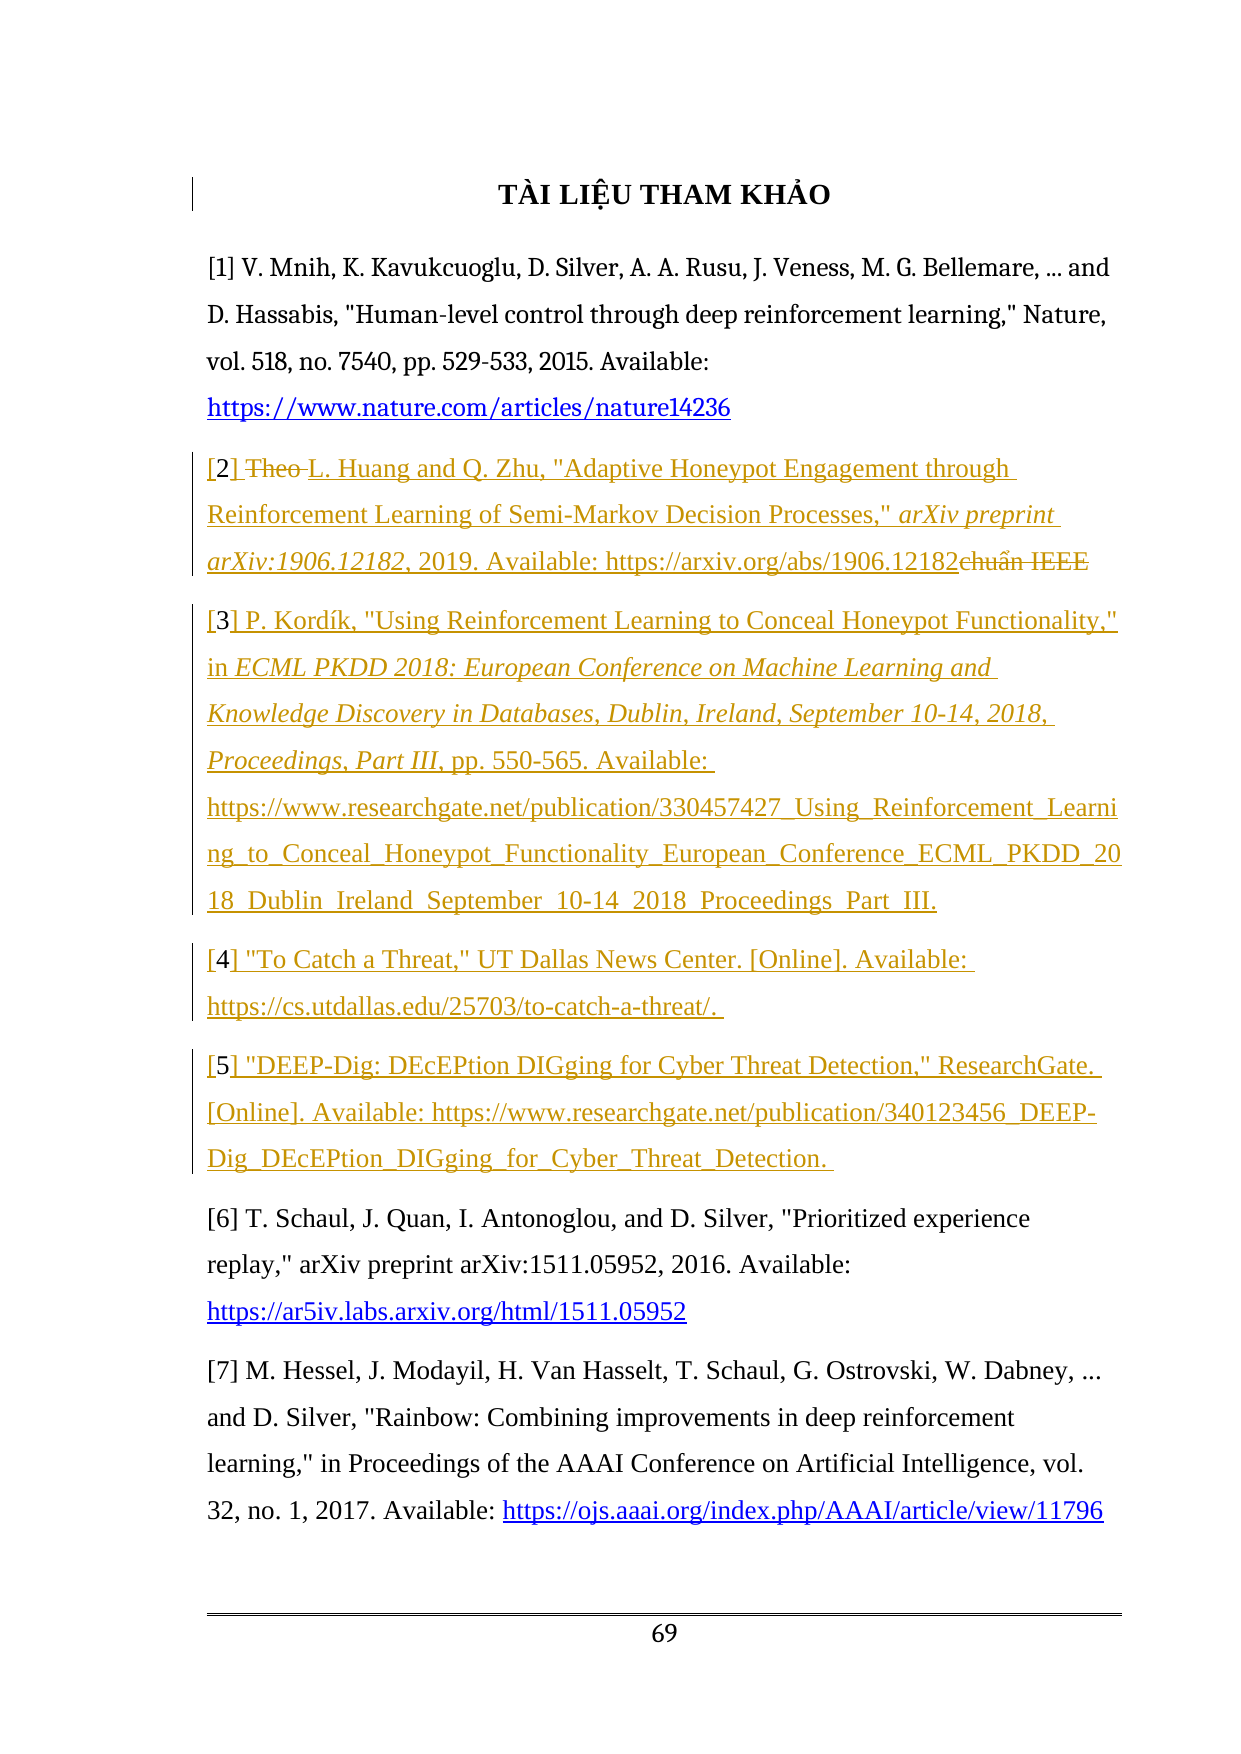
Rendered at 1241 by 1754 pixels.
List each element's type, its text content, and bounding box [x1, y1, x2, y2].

text [1] V. Mnih, K. Kavukcuoglu, D. Silver, A. A. Rusu, J. Veness, M. G. Bellemare, ... and D. Hassabis, "Human-level control through deep reinforcement learning," Nature, vol. 518, no. 7540, pp. 529-533, 2015. Available: https://www.nature.com/articles/nature14236 [207, 252, 1122, 424]
text 3 [207, 866, 1122, 915]
text 4 [207, 943, 1122, 1021]
text [6] T. Schaul, J. Quan, I. Antonoglou, and D. Silver, "Prioritized experience replay," arXiv preprint arXiv:1511.05952, 2016. Available: https://ar5iv.labs.arxiv.org/html/1511.05952 [207, 1202, 1122, 1326]
text [7] M. Hessel, J. Modayil, H. Van Hasselt, T. Schaul, G. Ostrovski, W. Dabney, ... and D. Silver, "Rainbow: Combining improvements in deep reinforcement learning," in Proceedings of the AAAI Conference on Artificial Intelligence, vol. 32, no. 1, 2017. Available: https://ojs.aaai.org/index.php/AAAI/article/view/11796 [207, 1354, 1122, 1525]
text 2 [207, 452, 1122, 576]
text 5 [207, 1049, 1122, 1174]
text 3 [207, 604, 1122, 865]
title TÀI LIỆU THAM KHẢO [207, 177, 1122, 211]
